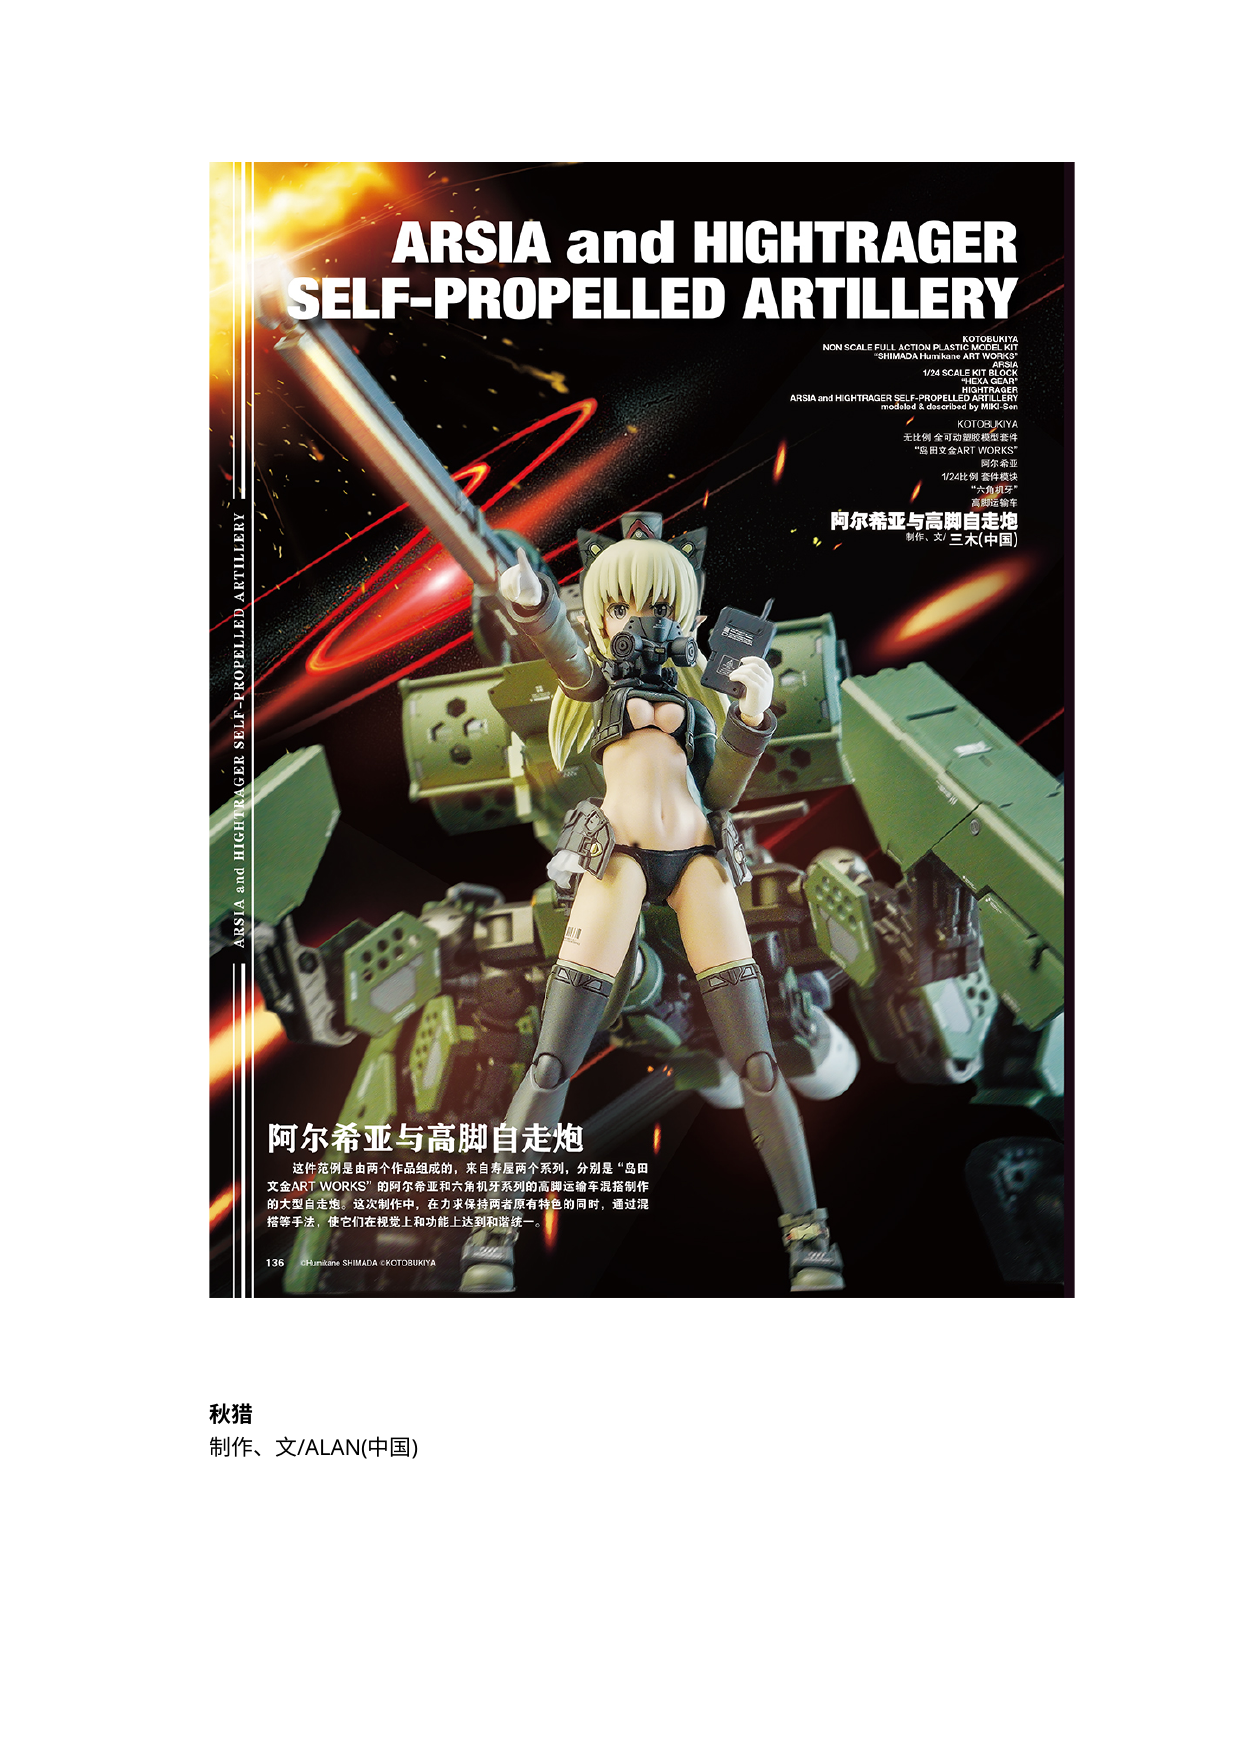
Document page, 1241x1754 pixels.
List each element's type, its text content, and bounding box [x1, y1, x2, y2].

picture [209, 162, 1075, 1298]
text 制作、文/ALAN(中国) [187, 1429, 1053, 1462]
text 秋猎 [187, 1397, 1053, 1429]
